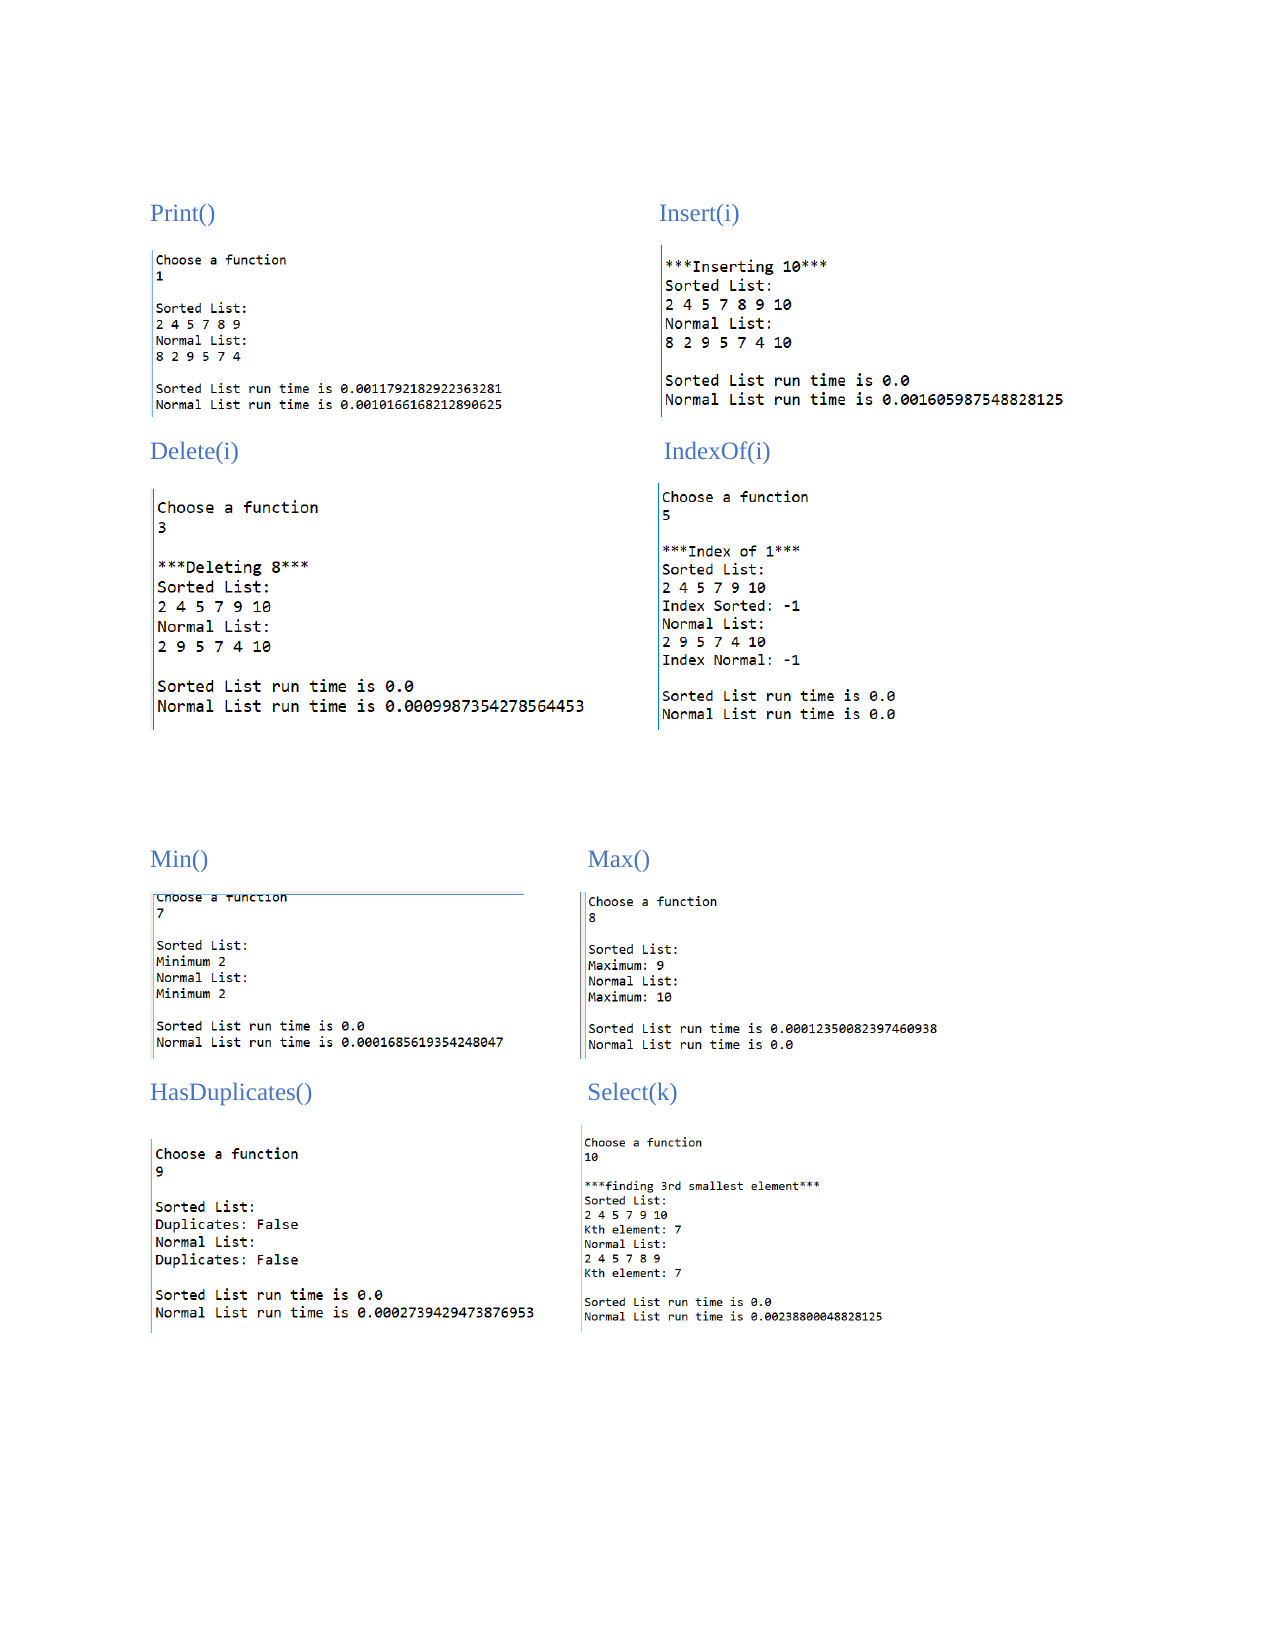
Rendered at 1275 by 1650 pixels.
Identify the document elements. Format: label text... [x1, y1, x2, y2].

picture [657, 483, 993, 730]
picture [150, 489, 589, 730]
picture [579, 892, 983, 1059]
text Delete(i) IndexOf(i) [150, 436, 1125, 465]
picture [581, 1125, 917, 1333]
picture [660, 245, 1065, 417]
text HasDuplicates() Select(k) [150, 1077, 1125, 1106]
picture [150, 250, 523, 417]
picture [150, 891, 524, 1059]
picture [150, 1139, 545, 1333]
text Min() Max() [150, 844, 1125, 873]
text Print() Insert(i) [150, 198, 1125, 226]
